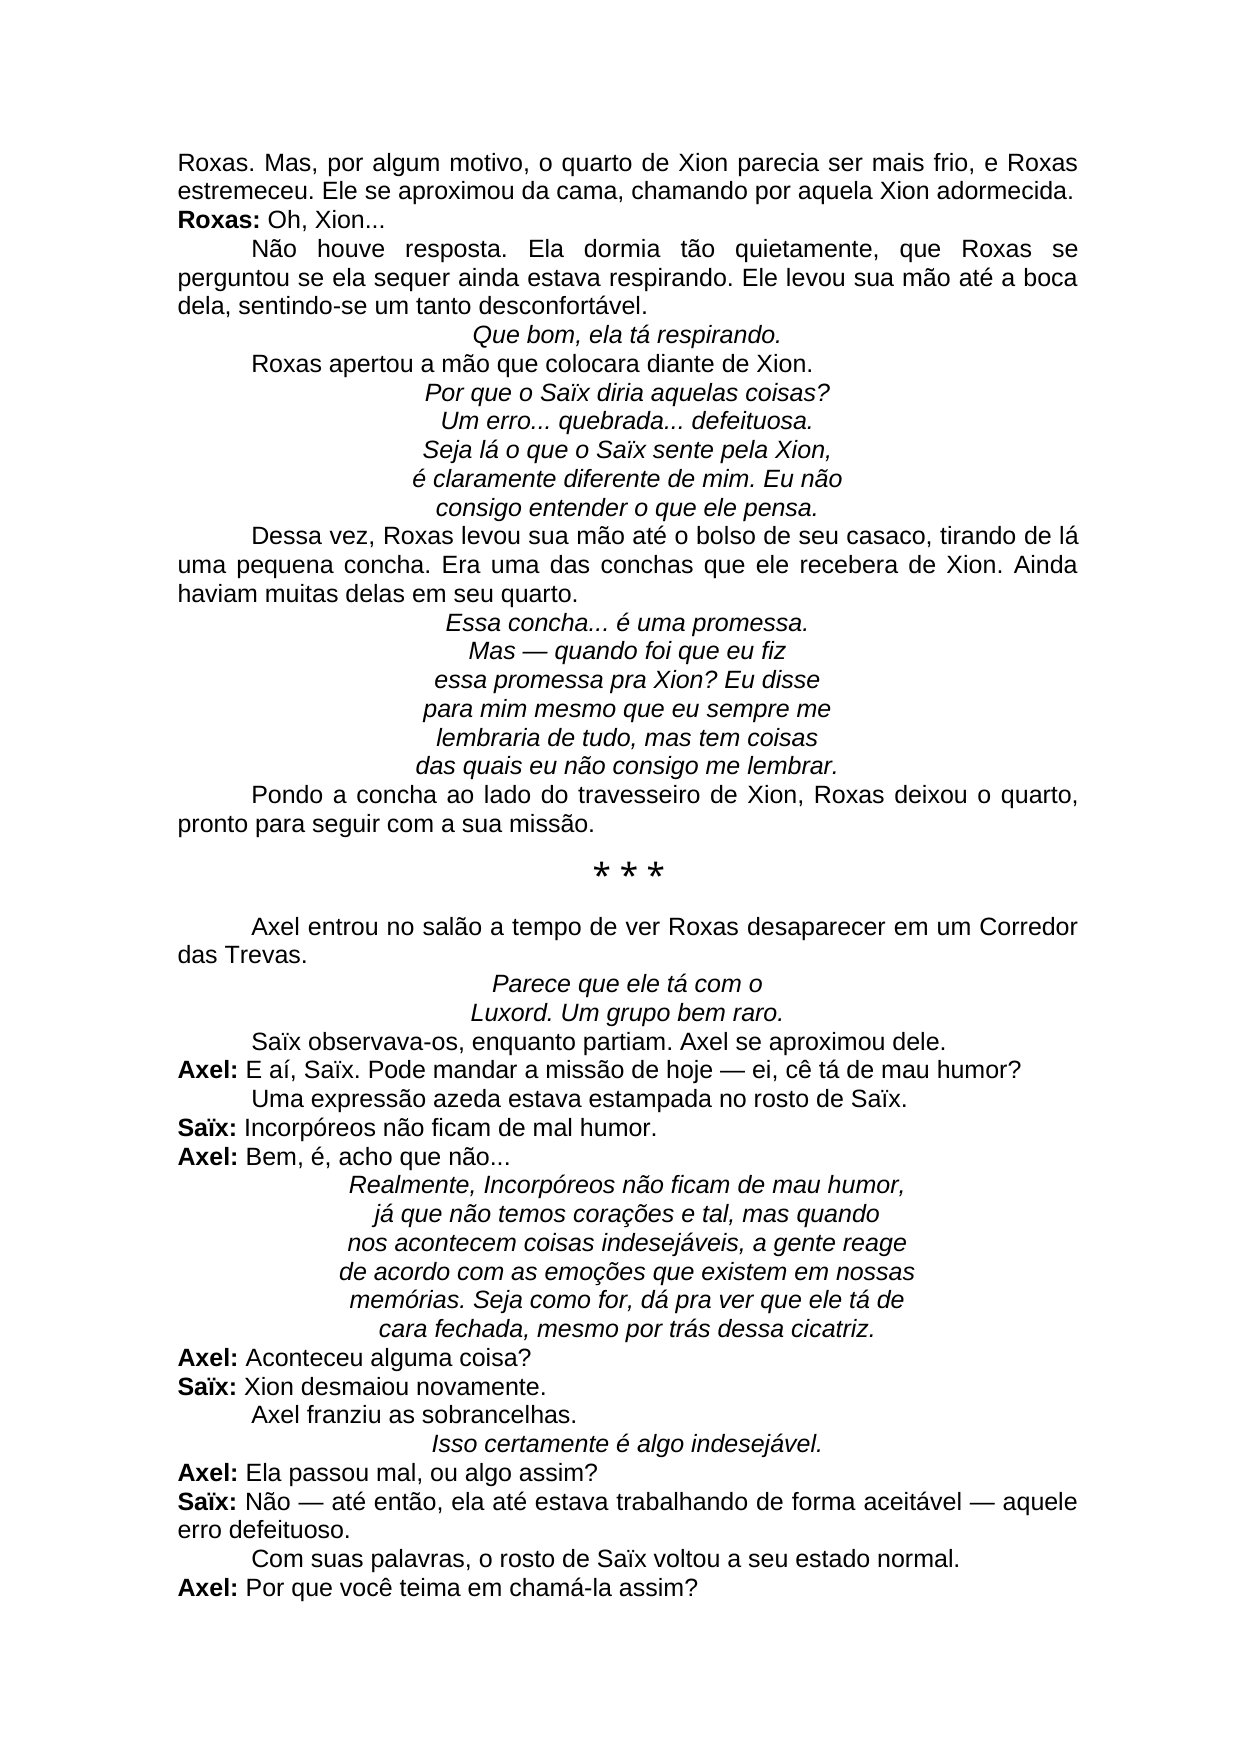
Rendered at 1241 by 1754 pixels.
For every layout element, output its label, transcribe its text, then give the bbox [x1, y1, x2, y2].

text Axel: Ela passou mal, ou algo assim? [177, 1458, 1080, 1487]
text de acordo com as emoções que existem em nossas [177, 1257, 1080, 1286]
text Essa concha... é uma promessa. [177, 608, 1080, 636]
text das quais eu não consigo me lembrar. [177, 751, 1080, 780]
text Axel entrou no salão a tempo de ver Roxas desaparecer em um Corredor das Trevas. [177, 912, 1080, 969]
text Por que o Saïx diria aquelas coisas? [177, 378, 1080, 406]
text para mim mesmo que eu sempre me [177, 694, 1080, 723]
text Roxas apertou a mão que colocara diante de Xion. [177, 349, 1080, 378]
text nos acontecem coisas indesejáveis, a gente reage [177, 1228, 1080, 1257]
text Luxord. Um grupo bem raro. [177, 998, 1080, 1027]
text essa promessa pra Xion? Eu disse [177, 665, 1080, 694]
text Axel franziu as sobrancelhas. [177, 1401, 1080, 1429]
text Realmente, Incorpóreos não ficam de mau humor, [177, 1171, 1080, 1199]
text cara fechada, mesmo por trás dessa cicatriz. [177, 1314, 1080, 1343]
text Roxas: Oh, Xion... [177, 205, 1080, 234]
text Um erro... quebrada... defeituosa. [177, 406, 1080, 435]
text lembraria de tudo, mas tem coisas [177, 723, 1080, 751]
text consigo entender o que ele pensa. [177, 493, 1080, 521]
text Dessa vez, Roxas levou sua mão até o bolso de seu casaco, tirando de lá uma pequena concha. Era uma das conchas que ele recebera de Xion. Ainda haviam muitas delas em seu quarto. [177, 521, 1080, 608]
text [177, 148, 1080, 205]
text Saïx observava-os, enquanto partiam. Axel se aproximou dele. [177, 1027, 1080, 1056]
text Axel: E aí, Saïx. Pode mandar a missão de hoje — ei, cê tá de mau humor? [177, 1056, 1080, 1084]
text Axel: Aconteceu alguma coisa? [177, 1343, 1080, 1372]
text Mas — quando foi que eu fiz [177, 636, 1080, 665]
text Saïx: Xion desmaiou novamente. [177, 1372, 1080, 1401]
text já que não temos corações e tal, mas quando [177, 1199, 1080, 1228]
text Isso certamente é algo indesejável. [177, 1429, 1080, 1458]
text * * * [177, 852, 1080, 897]
text Parece que ele tá com o [177, 969, 1080, 998]
text Saïx: Não — até então, ela até estava trabalhando de forma aceitável — aquele erro defeituoso. [177, 1487, 1080, 1544]
text Saïx: Incorpóreos não ficam de mal humor. [177, 1113, 1080, 1142]
text Uma expressão azeda estava estampada no rosto de Saïx. [177, 1084, 1080, 1113]
text Que bom, ela tá respirando. [177, 320, 1080, 349]
text Seja lá o que o Saïx sente pela Xion, [177, 435, 1080, 464]
text Axel: Bem, é, acho que não... [177, 1142, 1080, 1171]
text Com suas palavras, o rosto de Saïx voltou a seu estado normal. [177, 1544, 1080, 1573]
text Axel: Por que você teima em chamá-la assim? [177, 1573, 1080, 1602]
text Não houve resposta. Ela dormia tão quietamente, que Roxas se perguntou se ela sequer ainda estava respirando. Ele levou sua mão até a boca dela, sentindo-se um tanto desconfortável. [177, 234, 1080, 320]
text memórias. Seja como for, dá pra ver que ele tá de [177, 1286, 1080, 1314]
text é claramente diferente de mim. Eu não [177, 464, 1080, 493]
text Pondo a concha ao lado do travesseiro de Xion, Roxas deixou o quarto, pronto para seguir com a sua missão. [177, 780, 1080, 838]
